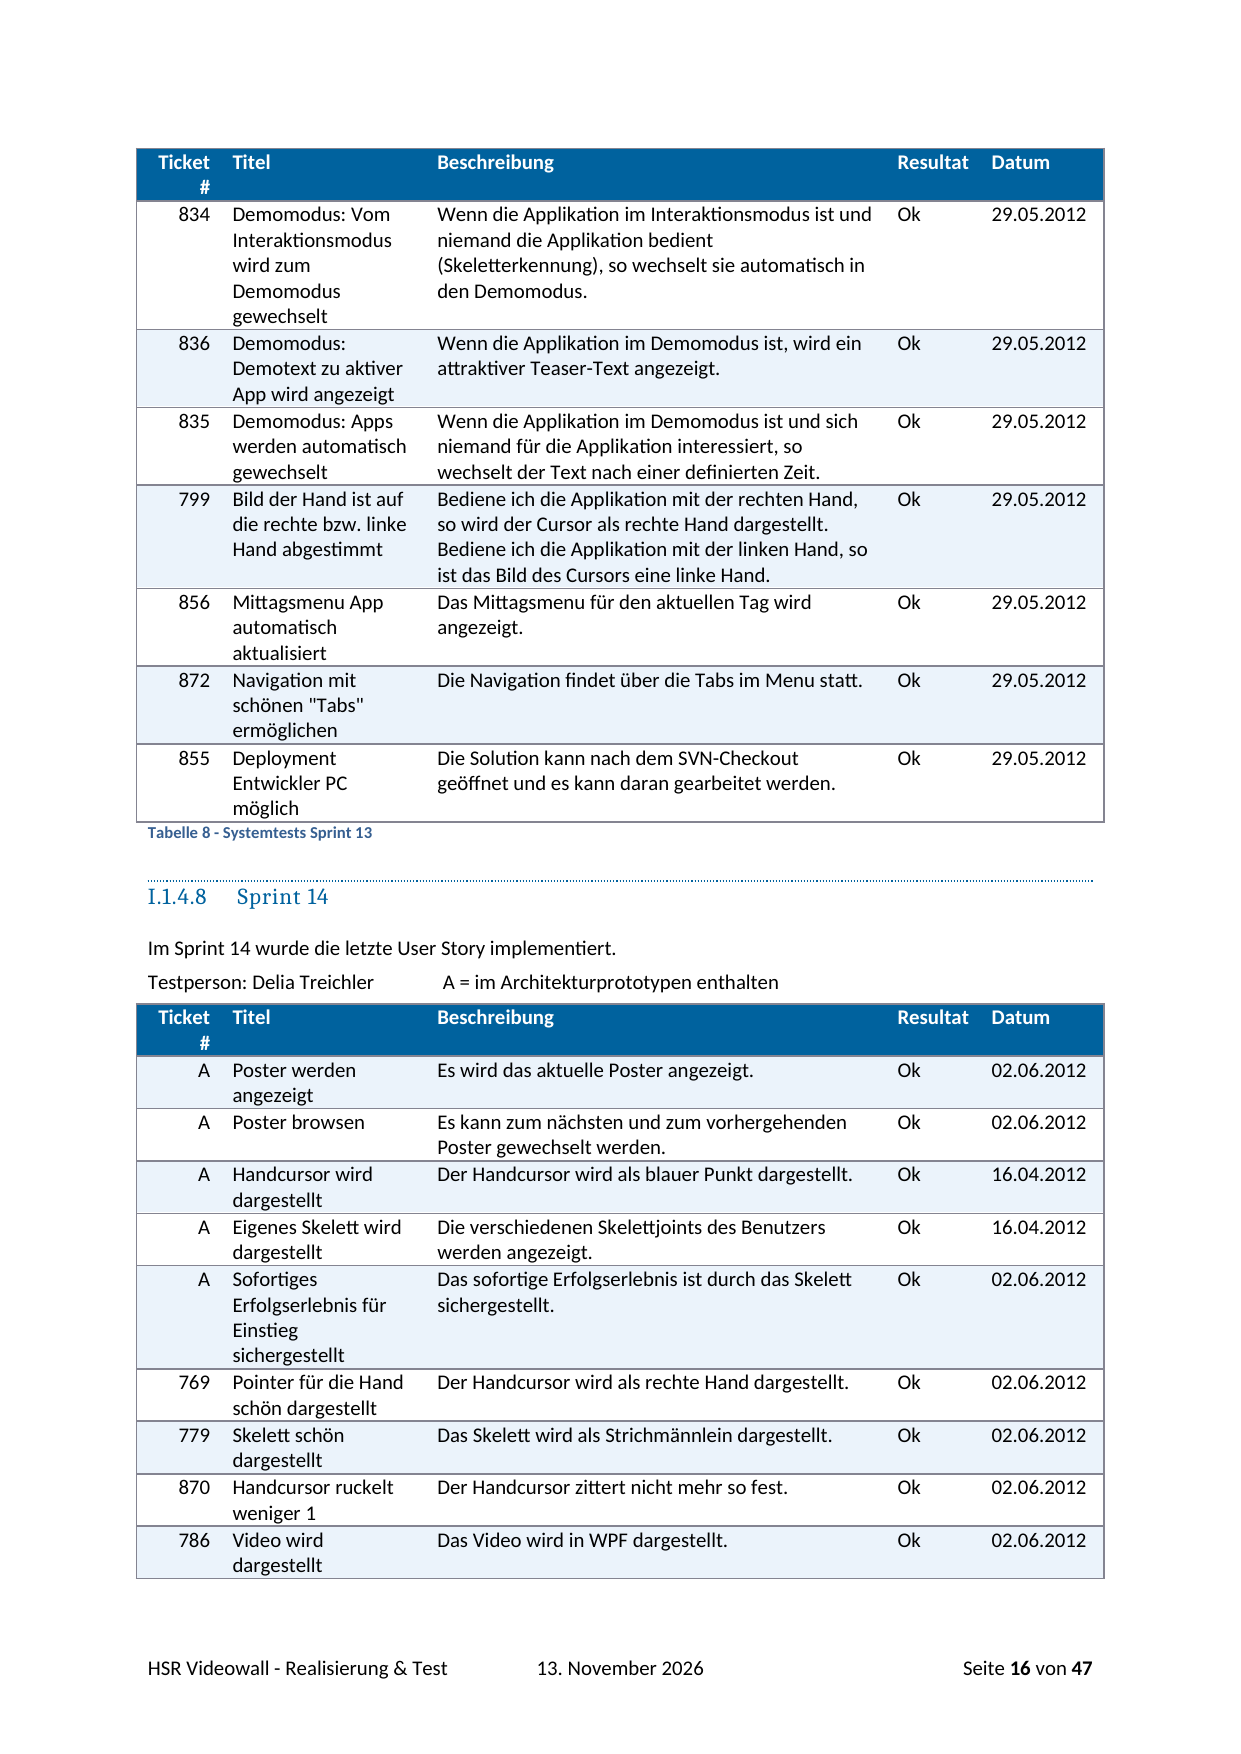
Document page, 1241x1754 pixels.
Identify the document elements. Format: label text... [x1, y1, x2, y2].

table_cell Das Video wird in WPF dargestellt. [426, 1527, 886, 1578]
table_cell Skelett schön dargestellt [221, 1422, 426, 1473]
table_cell 29.05.2012 [980, 589, 1103, 665]
table_cell Poster browsen [221, 1109, 426, 1160]
table_cell Ok [886, 667, 980, 743]
table_cell Der Handcursor wird als rechte Hand dargestellt. [426, 1370, 886, 1420]
table_cell Ok [886, 1109, 980, 1160]
table_cell Die Navigation findet über die Tabs im Menu statt. [426, 667, 886, 743]
table_cell Ok [886, 1214, 980, 1265]
table_header Titel [221, 1005, 426, 1055]
table_cell Demomodus: Demotext zu aktiver App wird angezeigt [221, 330, 426, 406]
table_header Ticket# [137, 1005, 221, 1055]
table_header Datum [980, 1005, 1103, 1055]
table_cell 02.06.2012 [980, 1266, 1103, 1368]
table_cell Ok [886, 1266, 980, 1368]
text Testperson: Delia Treichler A = im Architekturprototypen enthalten [148, 969, 1093, 994]
table_cell Video wird dargestellt [221, 1527, 426, 1578]
table_cell Ok [886, 1162, 980, 1212]
table_cell Bediene ich die Applikation mit der rechten Hand, so wird der Cursor als rechte Hand dargestellt. Bediene ich die Applikation mit der linken Hand, so ist das Bild des Cursors eine linke Hand. [426, 486, 886, 587]
table_cell 02.06.2012 [980, 1422, 1103, 1473]
table_cell Sofortiges Erfolgserlebnis für Einstieg sichergestellt [221, 1266, 426, 1368]
table_cell 786 [137, 1527, 221, 1578]
table_cell A [137, 1266, 221, 1368]
table_cell Navigation mit schönen "Tabs" ermöglichen [221, 667, 426, 743]
table_cell 834 [137, 202, 221, 329]
table_cell Wenn die Applikation im Demomodus ist, wird ein attraktiver Teaser-Text angezeigt. [426, 330, 886, 406]
table_cell 02.06.2012 [980, 1109, 1103, 1160]
table_cell Das sofortige Erfolgserlebnis ist durch das Skelett sichergestellt. [426, 1266, 886, 1368]
table_cell Es kann zum nächsten und zum vorhergehenden Poster gewechselt werden. [426, 1109, 886, 1160]
table_cell Ok [886, 1422, 980, 1473]
table_cell 16.04.2012 [980, 1214, 1103, 1265]
table_cell 02.06.2012 [980, 1057, 1103, 1108]
table_cell Ok [886, 486, 980, 587]
table_cell Die Solution kann nach dem SVN-Checkout geöffnet und es kann daran gearbeitet werden. [426, 745, 886, 821]
table_header Datum [980, 149, 1103, 200]
table_cell 02.06.2012 [980, 1527, 1103, 1578]
table_cell Ok [886, 330, 980, 406]
table_cell Mittagsmenu App automatisch aktualisiert [221, 589, 426, 665]
table_cell Demomodus: Vom Interaktionsmodus wird zum Demomodus gewechselt [221, 202, 426, 329]
table_cell 769 [137, 1370, 221, 1420]
table_cell Eigenes Skelett wird dargestellt [221, 1214, 426, 1265]
table_cell 02.06.2012 [980, 1475, 1103, 1525]
table_cell 29.05.2012 [980, 667, 1103, 743]
table_cell 02.06.2012 [980, 1370, 1103, 1420]
table_cell 16.04.2012 [980, 1162, 1103, 1212]
table_cell Ok [886, 1527, 980, 1578]
table_cell Das Mittagsmenu für den aktuellen Tag wird angezeigt. [426, 589, 886, 665]
table_cell Ok [886, 1370, 980, 1420]
table_cell 29.05.2012 [980, 202, 1103, 329]
table_cell Wenn die Applikation im Interaktionsmodus ist und niemand die Applikation bedient (Skeletterkennung), so wechselt sie automatisch in den Demomodus. [426, 202, 886, 329]
table_cell Handcursor wird dargestellt [221, 1162, 426, 1212]
text Im Sprint 14 wurde die letzte User Story implementiert. [148, 935, 1093, 961]
table_cell 872 [137, 667, 221, 743]
table_cell Das Skelett wird als Strichmännlein dargestellt. [426, 1422, 886, 1473]
table_cell A [137, 1214, 221, 1265]
table_cell Ok [886, 202, 980, 329]
table_cell Ok [886, 745, 980, 821]
table_cell Bild der Hand ist auf die rechte bzw. linke Hand abgestimmt [221, 486, 426, 587]
table_cell A [137, 1109, 221, 1160]
table_cell 29.05.2012 [980, 486, 1103, 587]
table_cell Der Handcursor wird als blauer Punkt dargestellt. [426, 1162, 886, 1212]
table_cell Der Handcursor zittert nicht mehr so fest. [426, 1475, 886, 1525]
table_cell Pointer für die Hand schön dargestellt [221, 1370, 426, 1420]
table_cell 29.05.2012 [980, 330, 1103, 406]
table_cell 29.05.2012 [980, 408, 1103, 484]
table_header Resultat [886, 149, 980, 200]
table_cell 835 [137, 408, 221, 484]
table_cell Deployment Entwickler PC möglich [221, 745, 426, 821]
table_header Beschreibung [426, 1005, 886, 1055]
table_cell Handcursor ruckelt weniger 1 [221, 1475, 426, 1525]
table_cell Poster werden angezeigt [221, 1057, 426, 1108]
table_cell Die verschiedenen Skelettjoints des Benutzers werden angezeigt. [426, 1214, 886, 1265]
table_cell A [137, 1057, 221, 1108]
table_header Ticket# [137, 149, 221, 200]
table_cell 870 [137, 1475, 221, 1525]
table_cell A [137, 1162, 221, 1212]
table_cell Ok [886, 408, 980, 484]
table_cell 29.05.2012 [980, 745, 1103, 821]
table_cell Wenn die Applikation im Demomodus ist und sich niemand für die Applikation interessiert, so wechselt der Text nach einer definierten Zeit. [426, 408, 886, 484]
table_cell Ok [886, 589, 980, 665]
table_cell 779 [137, 1422, 221, 1473]
table_header Beschreibung [426, 149, 886, 200]
table_cell 836 [137, 330, 221, 406]
table_cell 855 [137, 745, 221, 821]
table_cell 799 [137, 486, 221, 587]
table_header Titel [221, 149, 426, 200]
table_cell Ok [886, 1475, 980, 1525]
table_cell Demomodus: Apps werden automatisch gewechselt [221, 408, 426, 484]
table_cell Ok [886, 1057, 980, 1108]
table_header Resultat [886, 1005, 980, 1055]
table_cell Es wird das aktuelle Poster angezeigt. [426, 1057, 886, 1108]
table_cell 856 [137, 589, 221, 665]
subtitle Sprint 14 [148, 880, 1093, 910]
